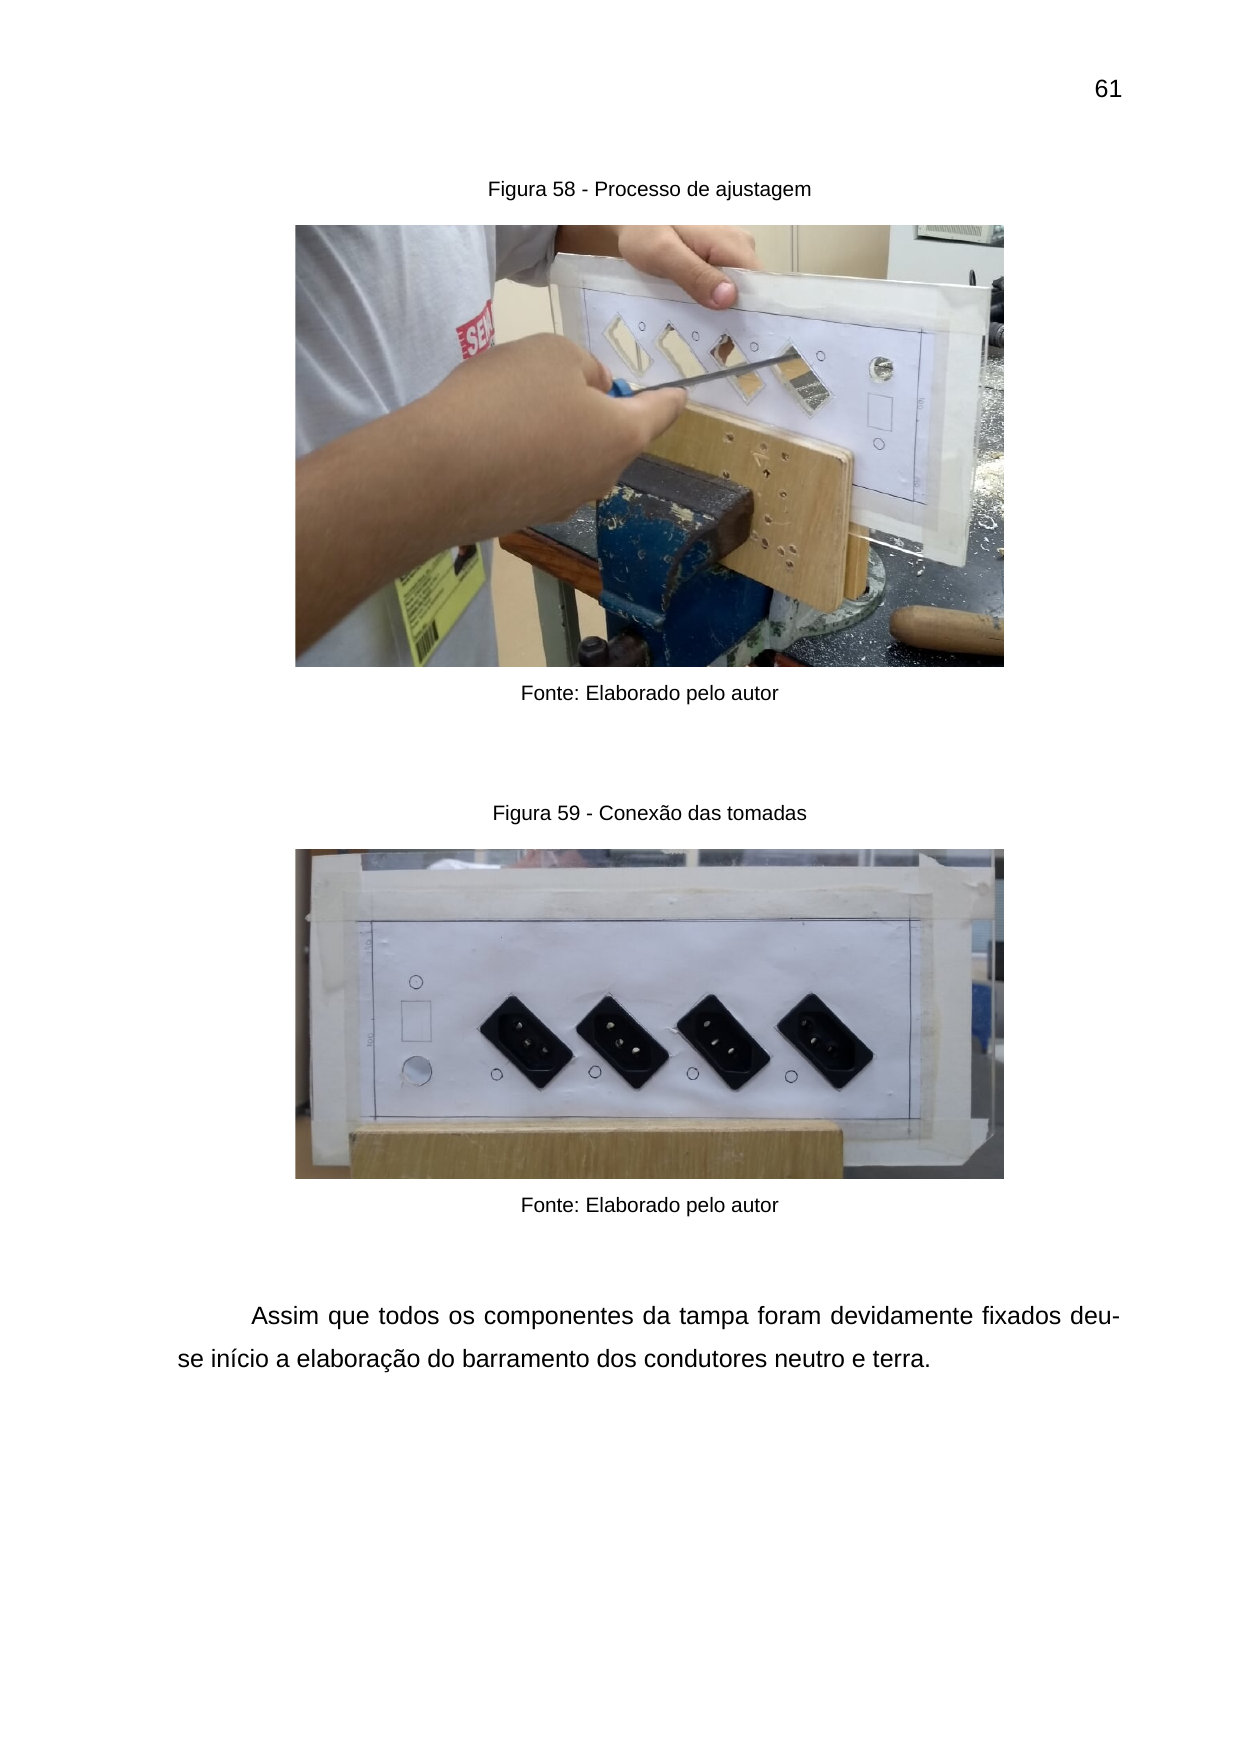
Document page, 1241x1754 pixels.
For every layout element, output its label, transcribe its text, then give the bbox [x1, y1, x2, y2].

text Figura 59 - Conexão das tomadas [177, 801, 1122, 825]
picture [295, 225, 1004, 667]
text Fonte: Elaborado pelo autor [177, 1193, 1122, 1217]
text Fonte: Elaborado pelo autor [177, 681, 1122, 705]
text Assim que todos os componentes da tampa foram devidamente fixados deu-se início a elaboração do barramento dos condutores neutro e terra. [177, 1301, 1122, 1373]
text Figura 58 - Processo de ajustagem [177, 177, 1122, 201]
picture [295, 849, 1004, 1179]
